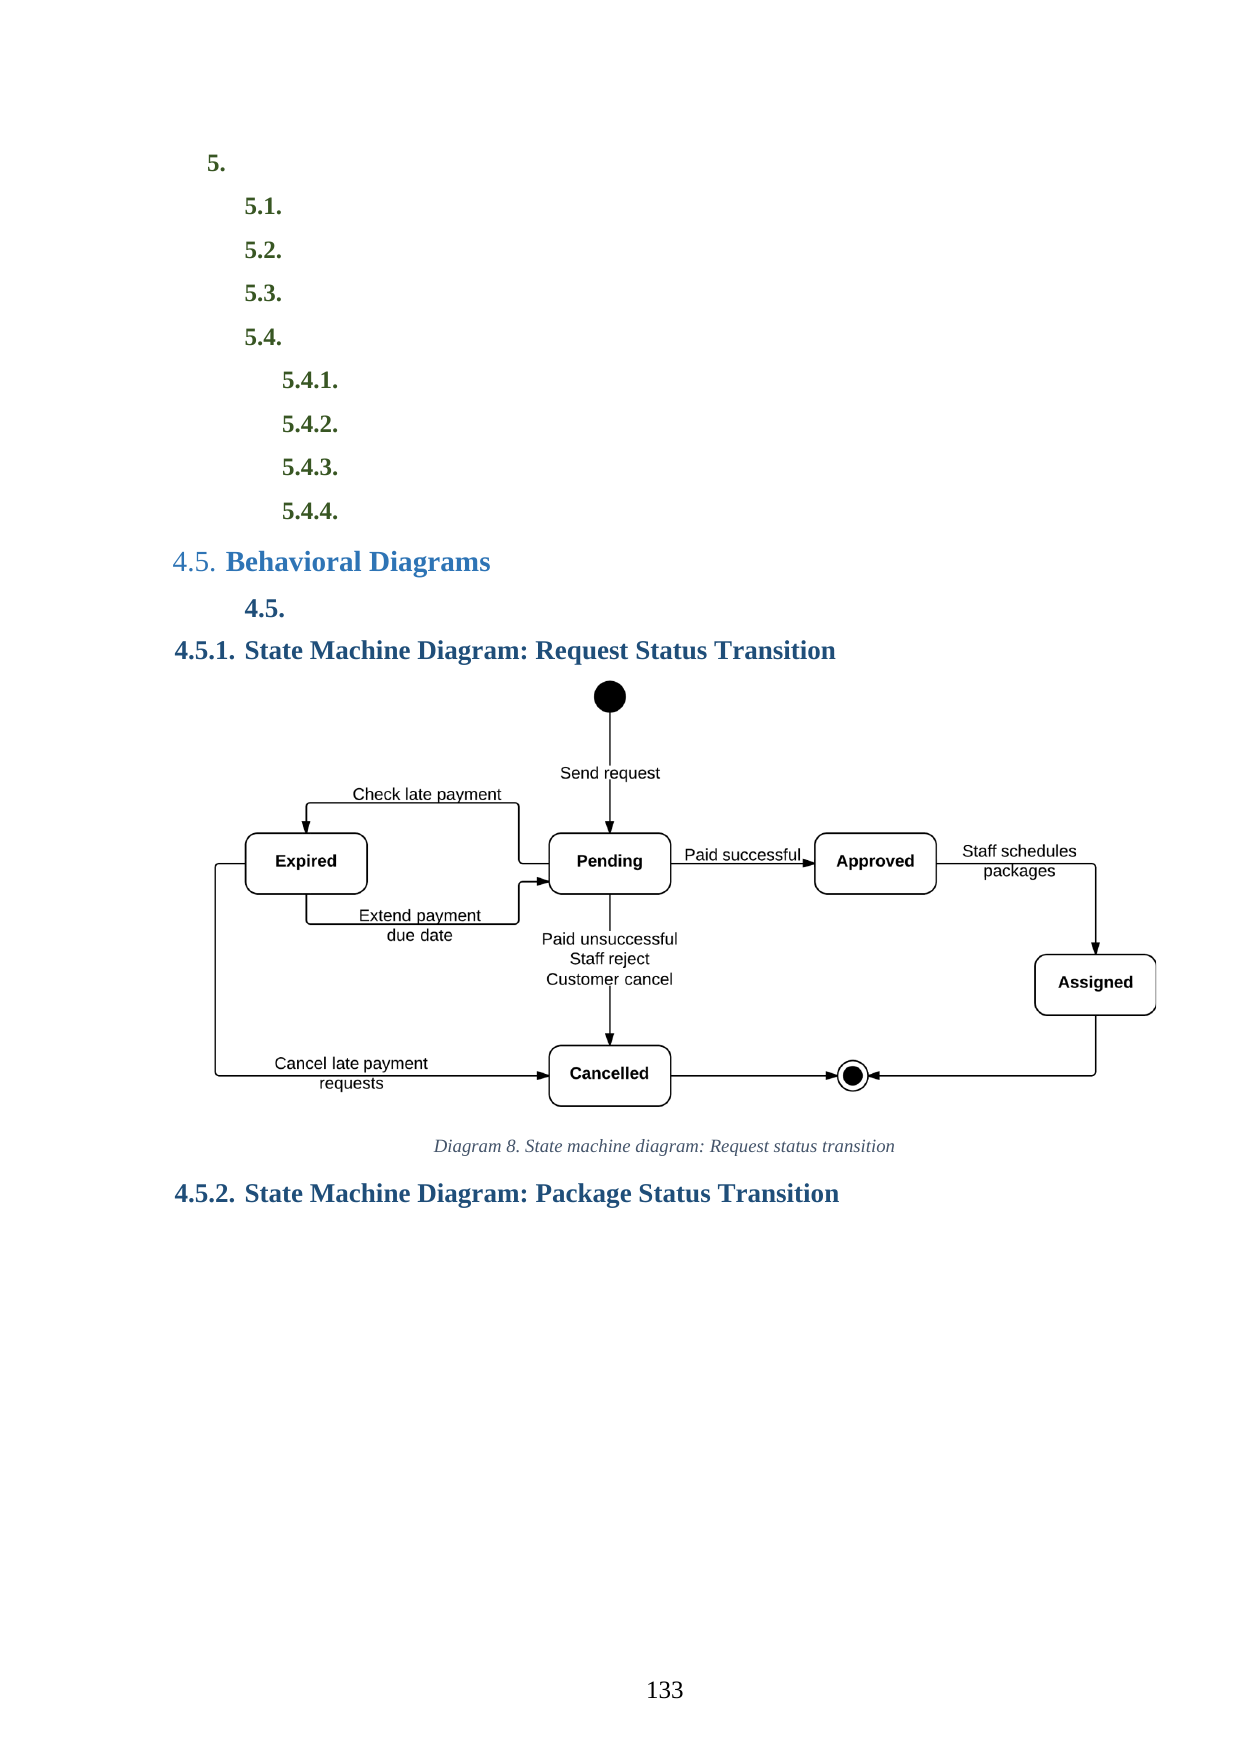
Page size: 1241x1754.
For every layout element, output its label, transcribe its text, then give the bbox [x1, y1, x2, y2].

subtitle Behavioral Diagrams [216, 544, 1122, 577]
subtitle State Machine Diagram: Package Status Transition [235, 1177, 1122, 1208]
picture [206, 676, 1157, 1116]
subtitle State Machine Diagram: Request Status Transition [235, 634, 1122, 665]
